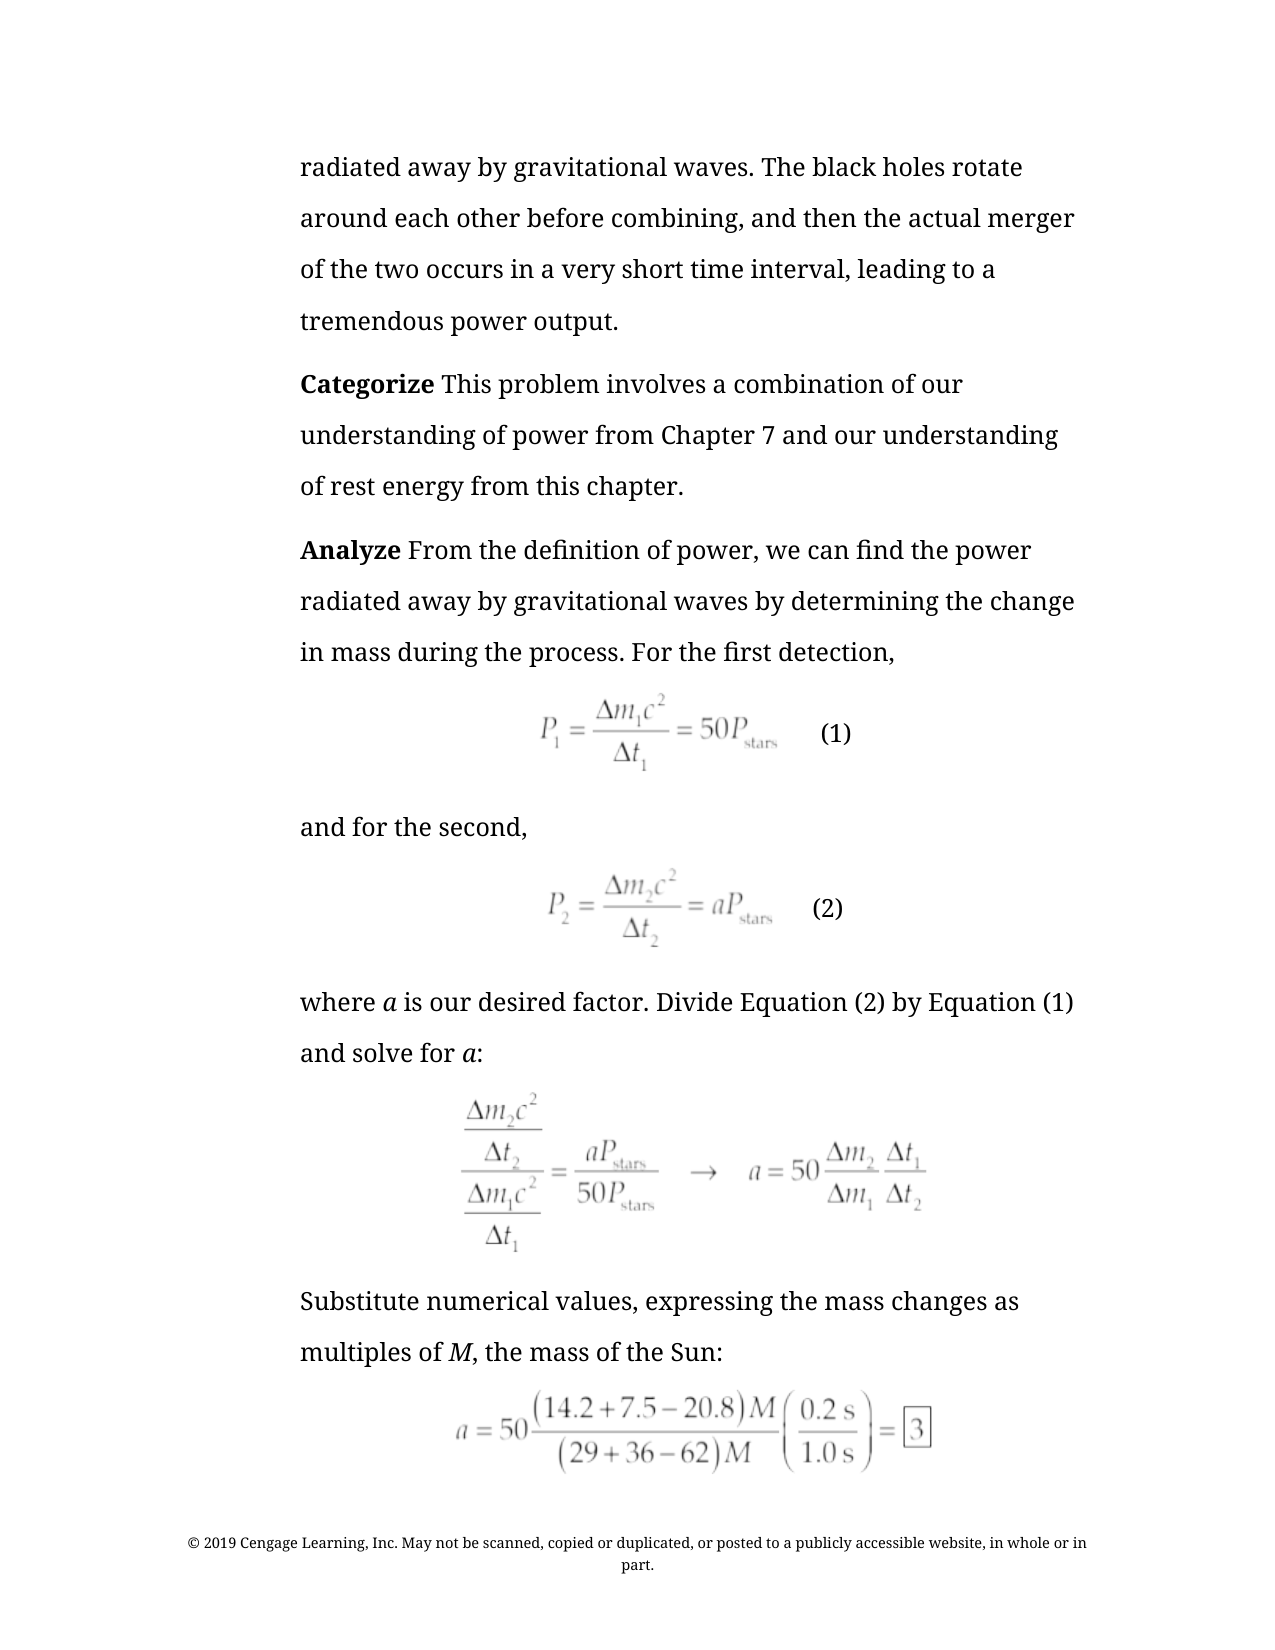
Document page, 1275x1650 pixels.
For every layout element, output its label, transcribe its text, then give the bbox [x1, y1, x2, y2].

text Categorize This problem involves a combination of our understanding of power from Chapter 7 and our understanding of rest energy from this chapter. [300, 367, 1087, 503]
text (1) [300, 685, 1087, 780]
text where a is our desired factor. Divide Equation (2) by Equation (1) and solve for a: [300, 985, 1087, 1070]
text (2) [300, 861, 1087, 955]
text Analyze From the definition of power, we can find the power radiated away by gravitational waves by determining the change in mass during the process. For the first detection, [300, 532, 1087, 668]
text and for the second, [300, 809, 1087, 844]
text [187, 150, 1087, 337]
text Substitute numerical values, expressing the mass changes as multiples of M, the mass of the Sun: [300, 1283, 1087, 1368]
